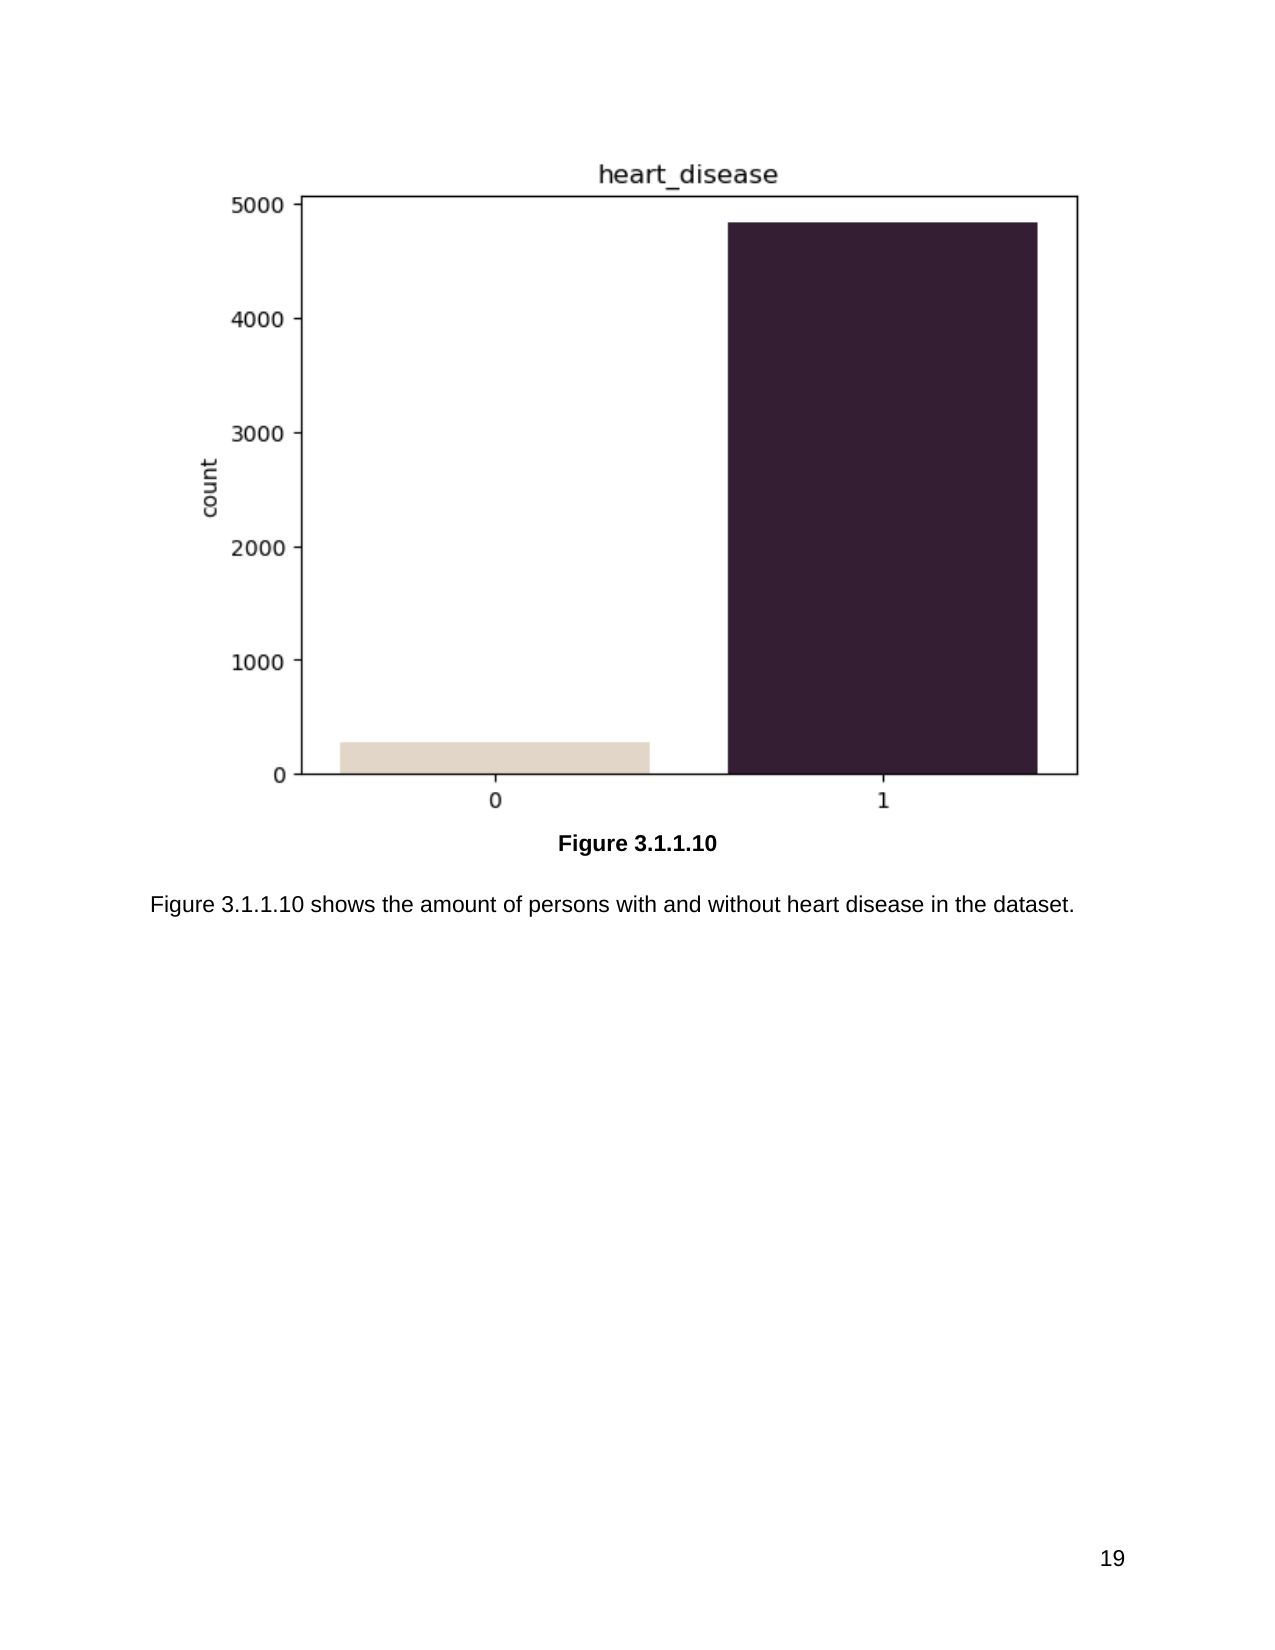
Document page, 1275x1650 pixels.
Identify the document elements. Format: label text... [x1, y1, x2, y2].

picture [184, 150, 1091, 827]
text Figure 3.1.1.10 shows the amount of persons with and without heart disease in the dataset. [150, 891, 1125, 917]
text Figure 3.1.1.10 [150, 830, 1125, 857]
